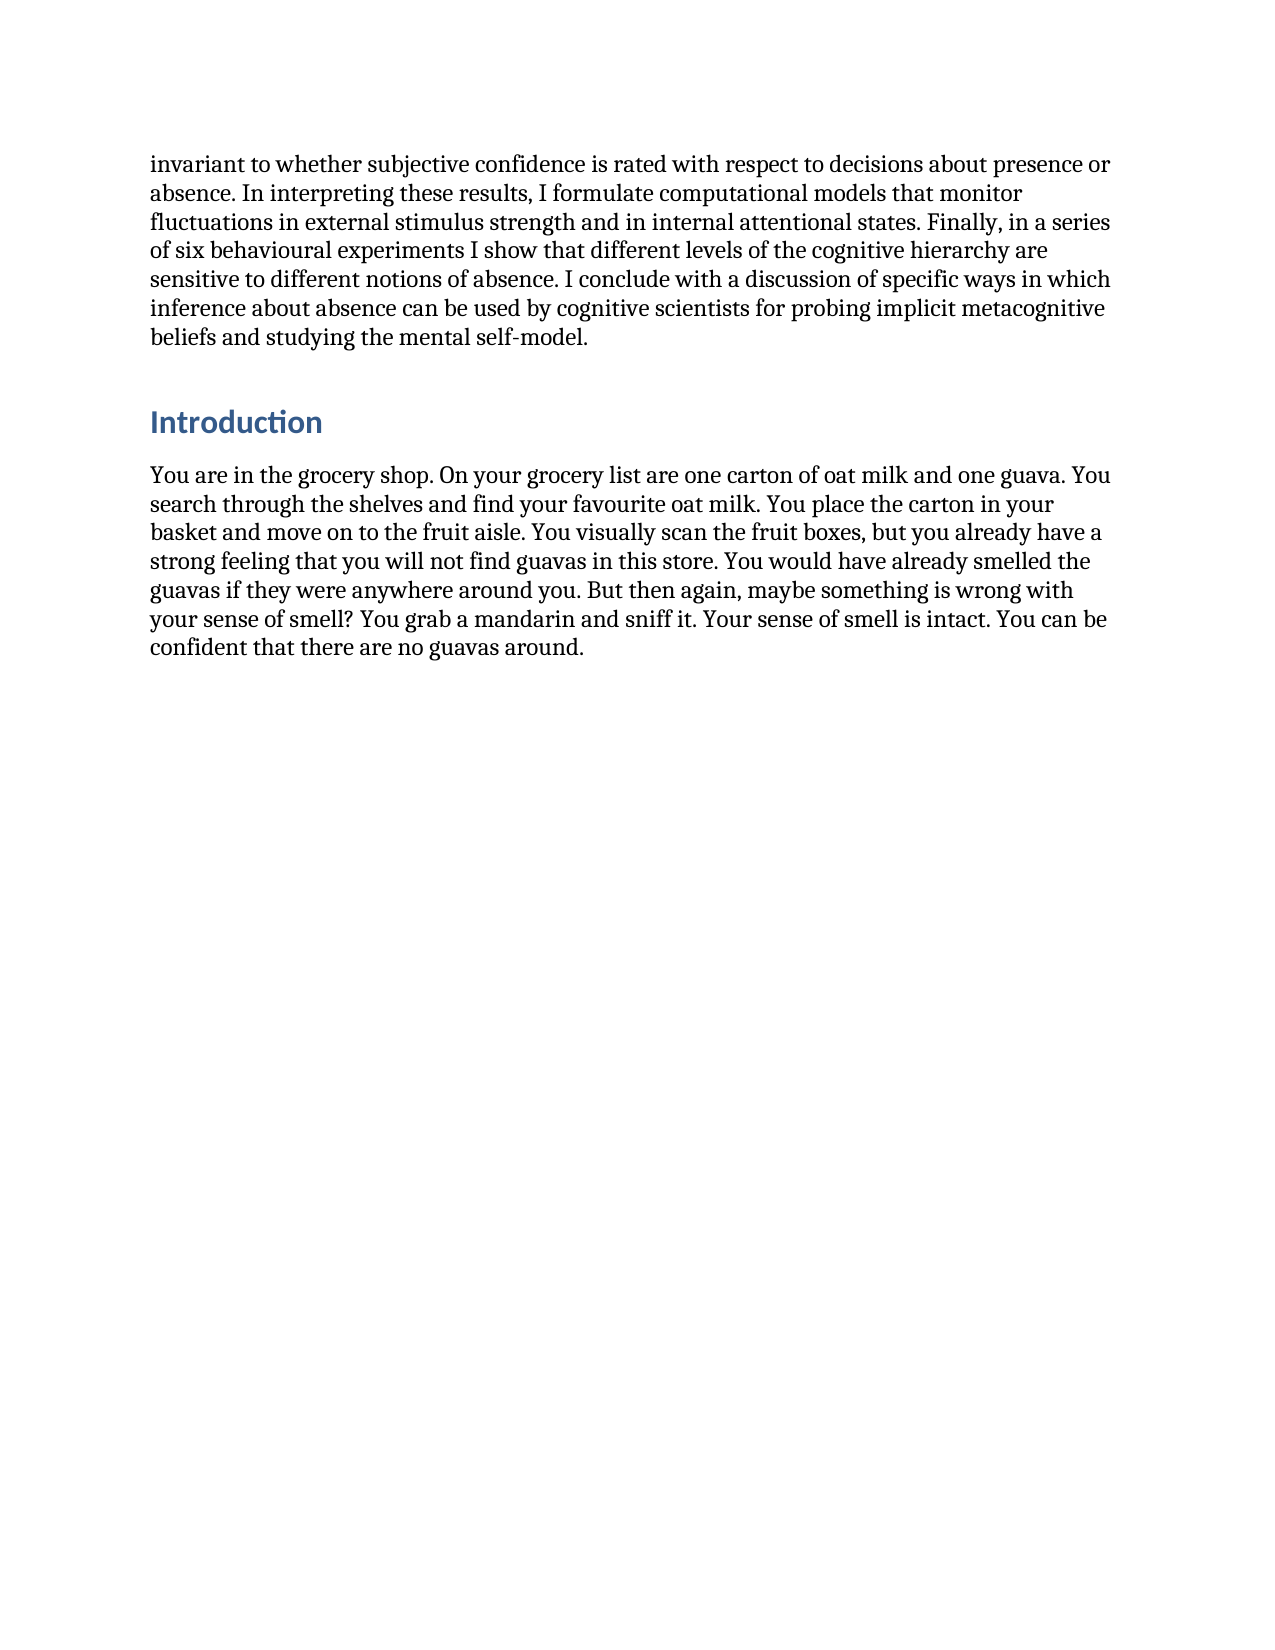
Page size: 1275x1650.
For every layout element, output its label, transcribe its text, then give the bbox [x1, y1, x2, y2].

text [150, 150, 1125, 351]
text You are in the grocery shop. On your grocery list are one carton of oat milk and one guava. You search through the shelves and find your favourite oat milk. You place the carton in your basket and move on to the fruit aisle. You visually scan the fruit boxes, but you already have a strong feeling that you will not find guavas in this store. You would have already smelled the guavas if they were anywhere around you. But then again, maybe something is wrong with your sense of smell? You grab a mandarin and sniff it. Your sense of smell is intact. You can be confident that there are no guavas around. [150, 461, 1125, 662]
subtitle Introduction [150, 401, 1125, 442]
